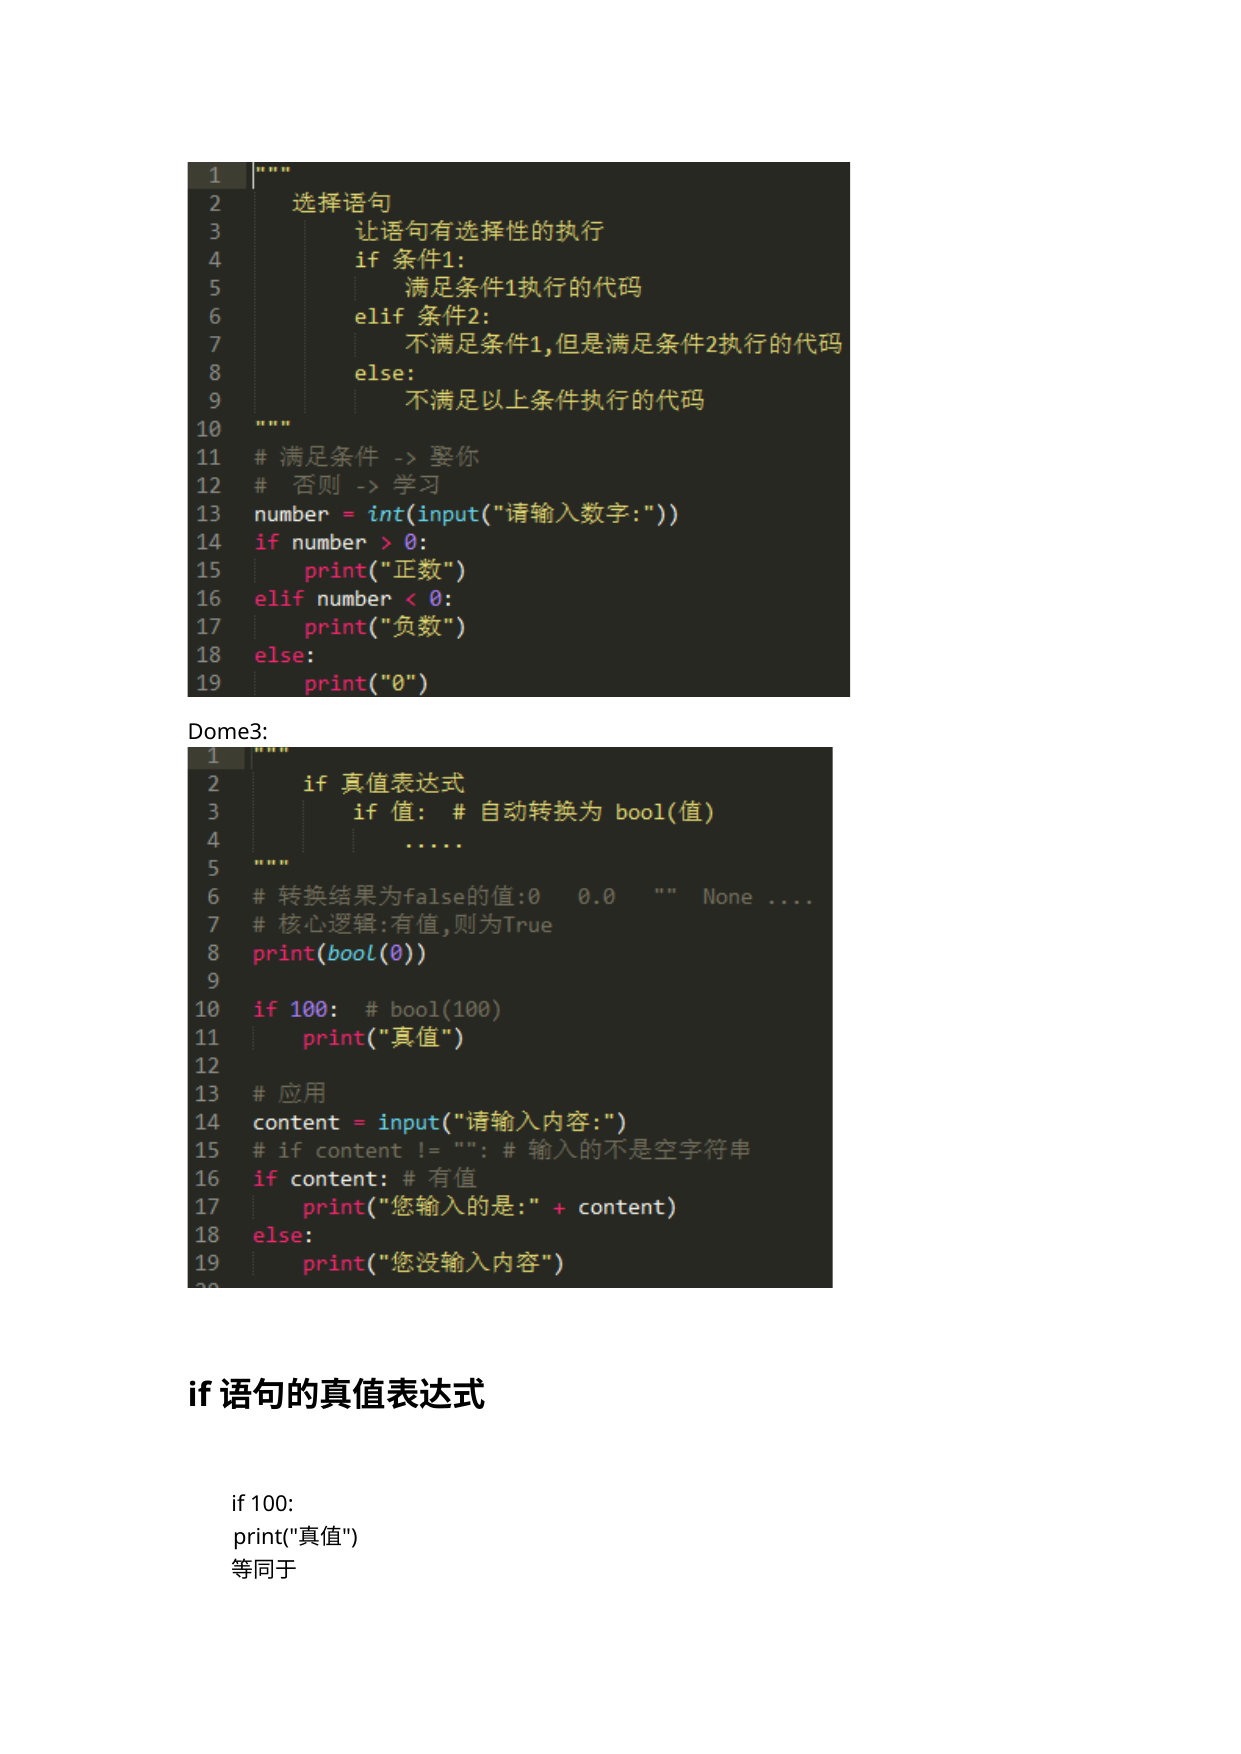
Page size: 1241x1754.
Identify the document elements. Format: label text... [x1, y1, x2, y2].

text print("真值") [187, 1519, 1053, 1551]
text Dome3: [187, 714, 1053, 747]
picture [187, 162, 851, 697]
text 等同于 [187, 1551, 1053, 1584]
text if 100: [187, 1486, 1053, 1519]
subtitle if 语句的真值表达式 [187, 1359, 1053, 1424]
picture [187, 747, 833, 1288]
